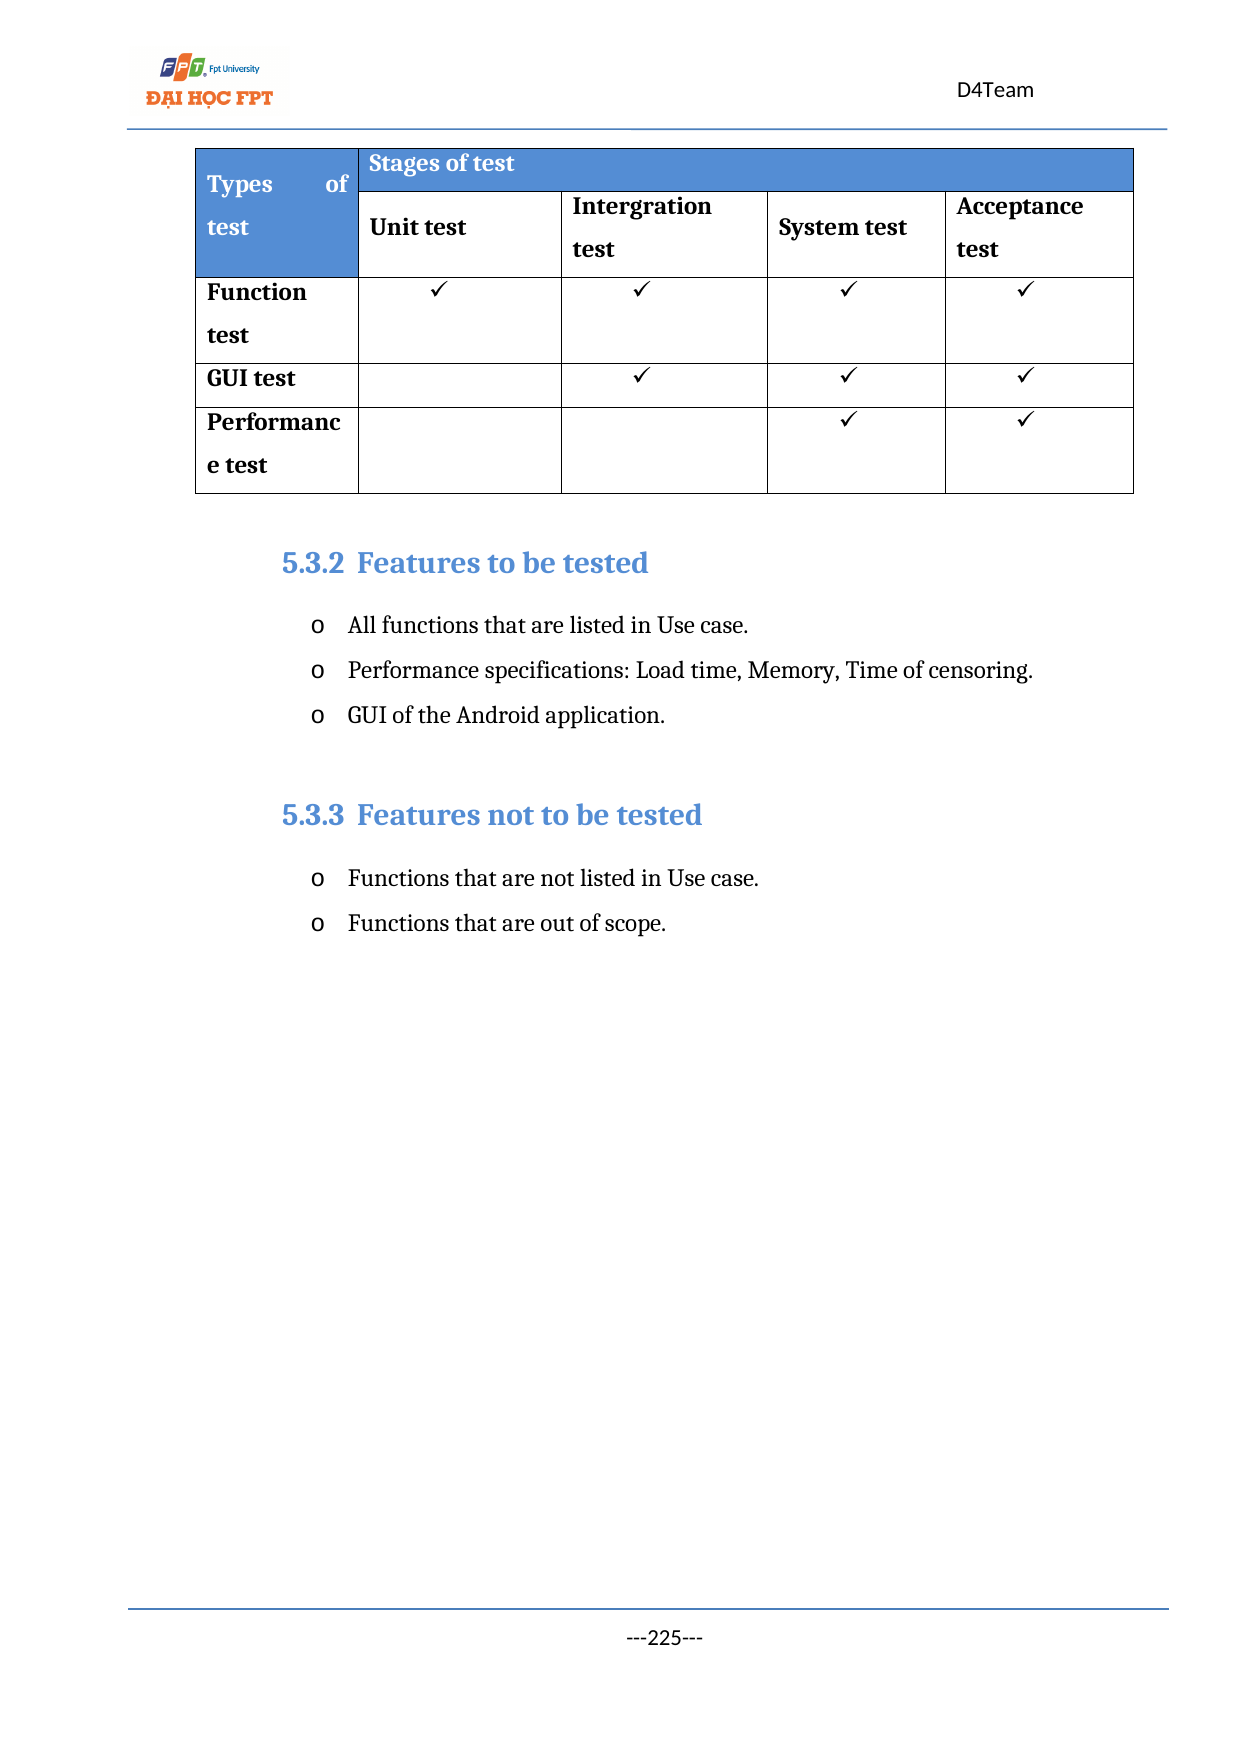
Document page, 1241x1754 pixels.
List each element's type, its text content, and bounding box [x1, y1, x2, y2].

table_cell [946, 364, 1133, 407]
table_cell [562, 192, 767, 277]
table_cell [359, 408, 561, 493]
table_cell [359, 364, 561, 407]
picture [129, 46, 290, 116]
subtitle Features not to be tested [282, 797, 1122, 833]
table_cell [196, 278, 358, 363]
list All functions that are listed in Use case. [310, 611, 1122, 641]
list Functions that are out of scope. [310, 909, 1122, 939]
list Performance specifications: Load time, Memory, Time of censoring. [310, 656, 1122, 686]
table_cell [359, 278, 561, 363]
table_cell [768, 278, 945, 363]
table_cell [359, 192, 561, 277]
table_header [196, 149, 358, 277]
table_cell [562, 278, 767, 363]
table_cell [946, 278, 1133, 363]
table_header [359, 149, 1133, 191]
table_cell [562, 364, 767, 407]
subtitle Features to be tested [282, 545, 1122, 581]
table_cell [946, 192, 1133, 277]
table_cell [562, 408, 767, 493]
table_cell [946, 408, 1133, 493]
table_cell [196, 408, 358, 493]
list Functions that are not listed in Use case. [310, 864, 1122, 894]
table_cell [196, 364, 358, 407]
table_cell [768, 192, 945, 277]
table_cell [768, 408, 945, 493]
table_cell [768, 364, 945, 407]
list GUI of the Android application. [310, 701, 1122, 731]
